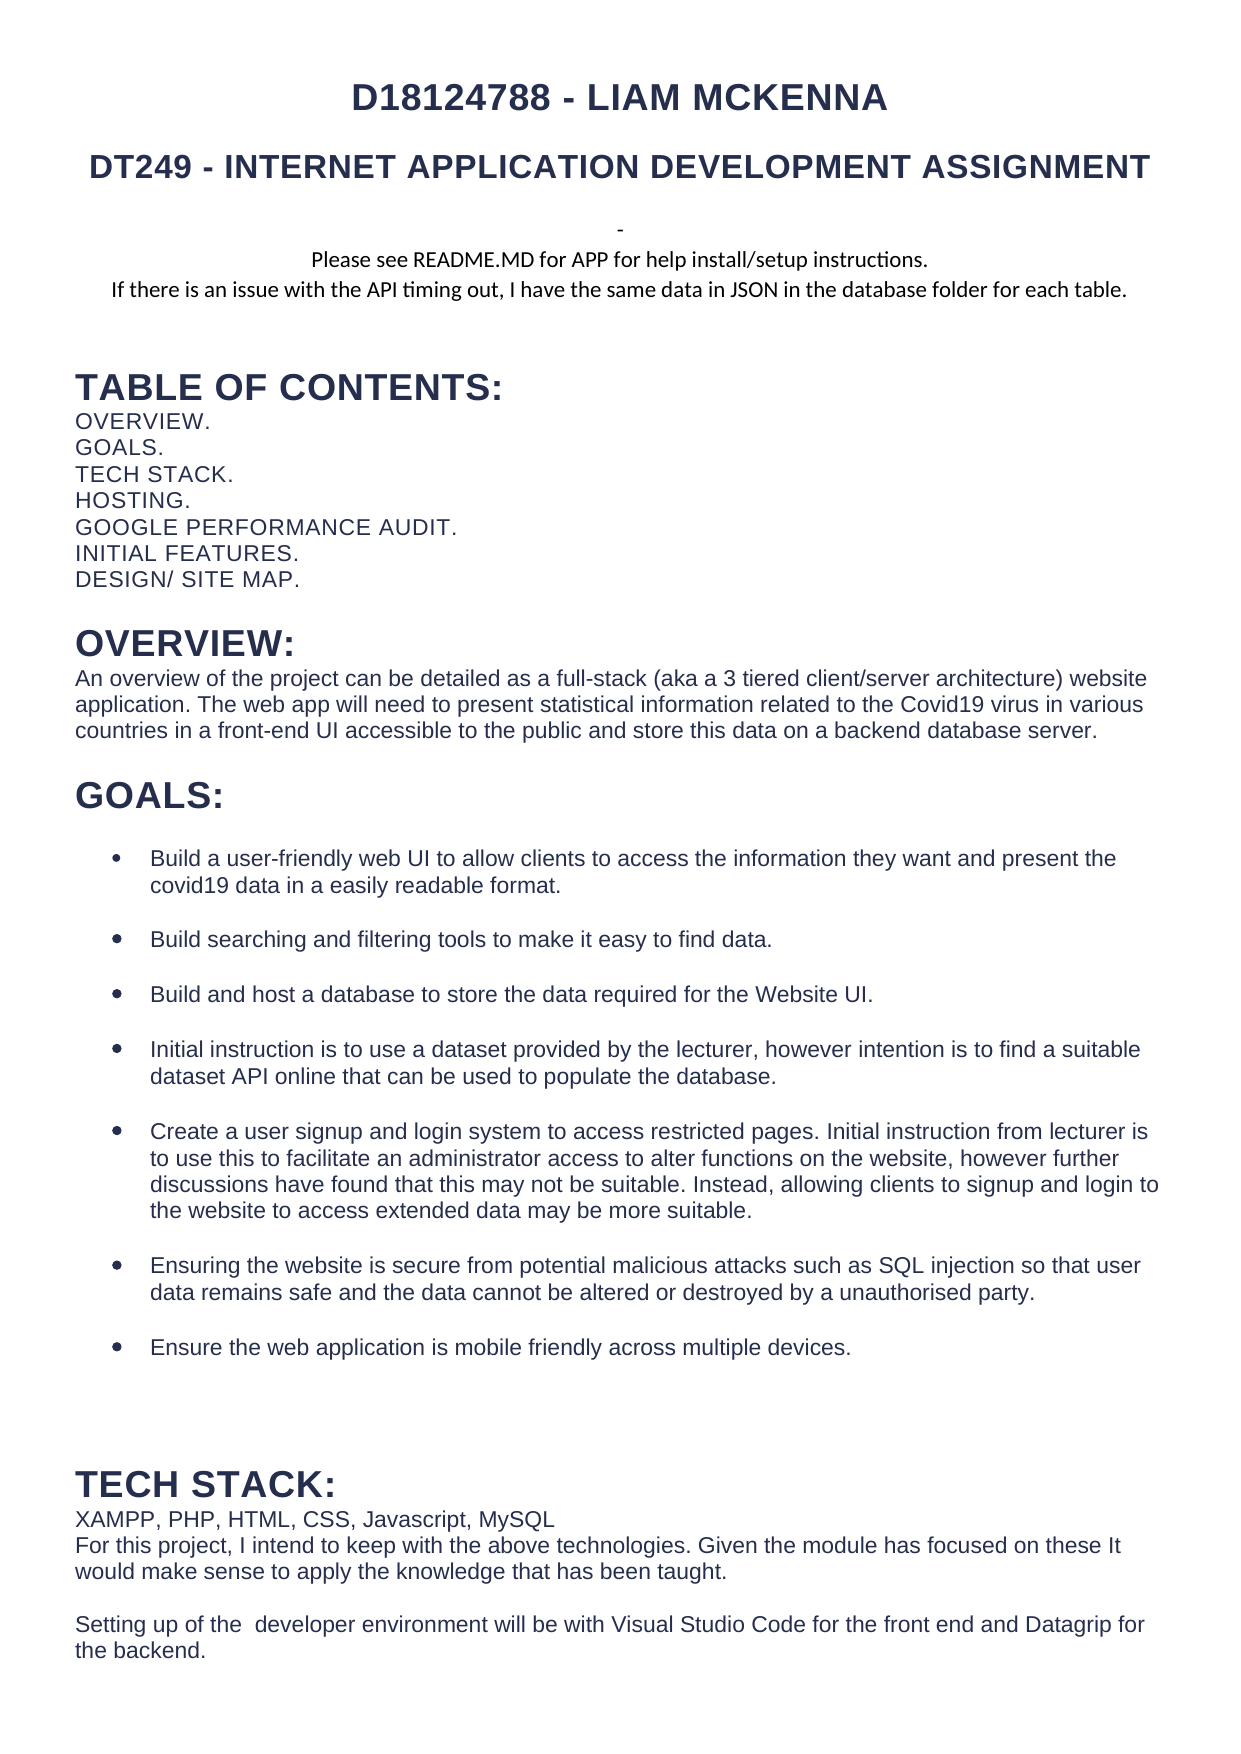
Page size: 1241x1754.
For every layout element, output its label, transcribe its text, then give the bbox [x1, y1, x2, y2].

text goals: [75, 773, 1165, 816]
list Initial instruction is to use a dataset provided by the lecturer, however intention is to find a suitable dataset API online that can be used to populate the database. [112, 1036, 1165, 1089]
text OVERVIEW: An overview of the project can be detailed as a full-stack (aka a 3 tiered client/server architecture) website application. The web app will need to present statistical information related to the Covid19 virus in various countries in a front-end UI accessible to the public and store this data on a backend database server. [75, 622, 1165, 744]
text dt249 - Internet Application development Assignment [75, 147, 1165, 186]
text Table of Contents: Overview. Goals. TECH STACK. HOSTING. GOOGLE PERFORMANCE AUDIT. INITIAL FEATURES. DESIGN/ Site Map. [75, 365, 1165, 592]
list Build a user-friendly web UI to allow clients to access the information they want and present the covid19 data in a easily readable format. [112, 845, 1165, 926]
text - Please see README.MD for APP for help install/setup instructions. If there is an issue with the API timing out, I have the same data in JSON in the database folder for each table. [75, 215, 1165, 333]
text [75, 1462, 1165, 1664]
list Ensure the web application is mobile friendly across multiple devices. [112, 1334, 1165, 1361]
list Ensuring the website is secure from potential malicious attacks such as SQL injection so that user data remains safe and the data cannot be altered or destroyed by a unauthorised party. [112, 1252, 1165, 1306]
list Create a user signup and login system to access restricted pages. Initial instruction from lecturer is to use this to facilitate an administrator access to alter functions on the website, however further discussions have found that this may not be suitable. Instead, allowing clients to signup and login to the website to access extended data may be more suitable. [112, 1118, 1165, 1224]
list Build and host a database to store the data required for the Website UI. [112, 981, 1165, 1036]
text d18124788 - Liam McKenna [75, 75, 1165, 118]
list Build searching and filtering tools to make it easy to find data. [112, 926, 1165, 981]
